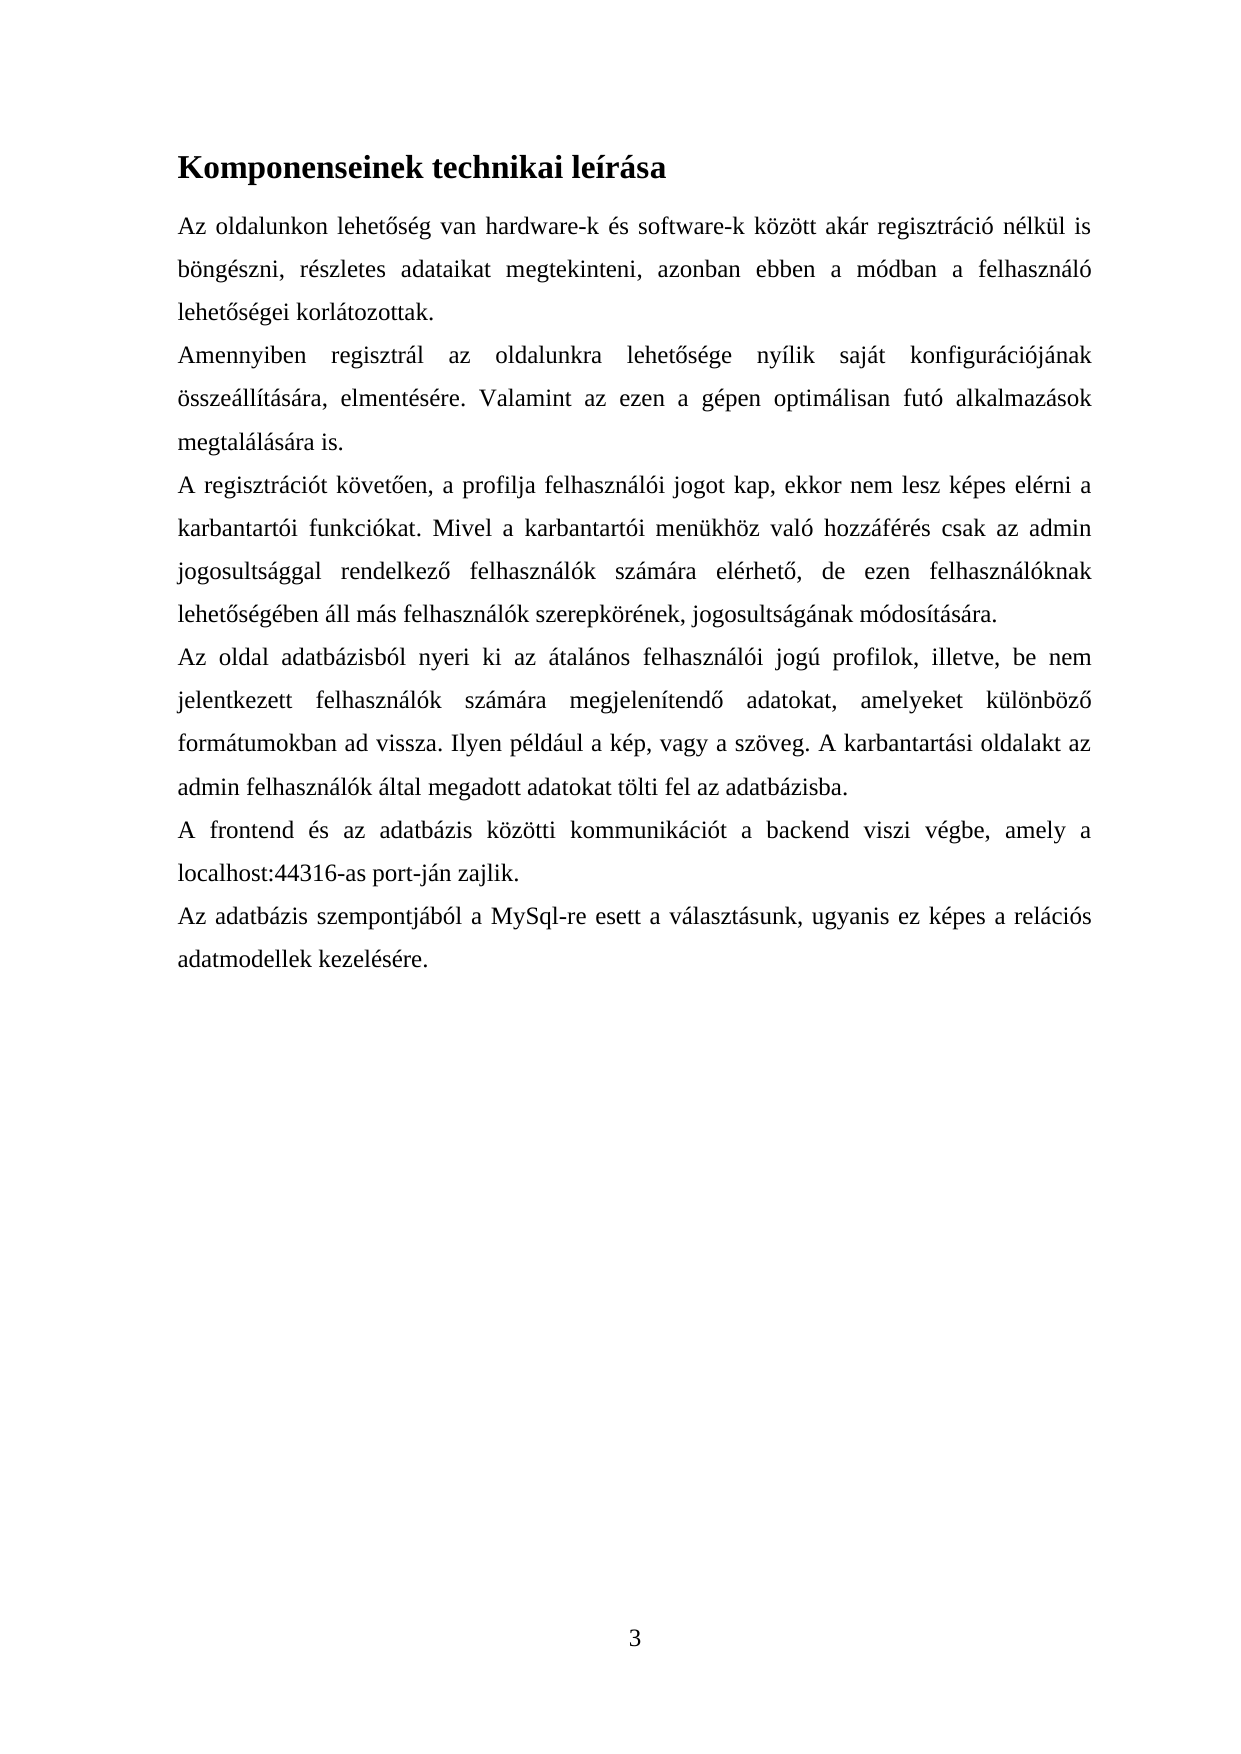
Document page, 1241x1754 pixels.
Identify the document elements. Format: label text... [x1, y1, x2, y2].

text Az oldal adatbázisból nyeri ki az átalános felhasználói jogú profilok, illetve, be nem jelentkezett felhasználók számára megjelenítendő adatokat, amelyeket különböző formátumokban ad vissza. Ilyen például a kép, vagy a szöveg. A karbantartási oldalakt az admin felhasználók által megadott adatokat tölti fel az adatbázisba. [177, 642, 1092, 800]
text Az adatbázis szempontjából a MySql-re esett a választásunk, ugyanis ez képes a relációs adatmodellek kezelésére. [177, 901, 1092, 973]
text A regisztrációt követően, a profilja felhasználói jogot kap, ekkor nem lesz képes elérni a karbantartói funkciókat. Mivel a karbantartói menükhöz való hozzáférés csak az admin jogosultsággal rendelkező felhasználók számára elérhető, de ezen felhasználóknak lehetőségében áll más felhasználók szerepkörének, jogosultságának módosítására. [177, 470, 1092, 628]
text Amennyiben regisztrál az oldalunkra lehetősége nyílik saját konfigurációjának összeállítására, elmentésére. Valamint az ezen a gépen optimálisan futó alkalmazások megtalálására is. [177, 340, 1092, 455]
text A frontend és az adatbázis közötti kommunikációt a backend viszi végbe, amely a localhost:44316-as port-ján zajlik. [177, 815, 1092, 887]
text Az oldalunkon lehetőség van hardware-k és software-k között akár regisztráció nélkül is böngészni, részletes adataikat megtekinteni, azonban ebben a módban a felhasználó lehetőségei korlátozottak. [177, 211, 1092, 326]
subtitle Komponenseinek technikai leírása [177, 148, 1092, 186]
